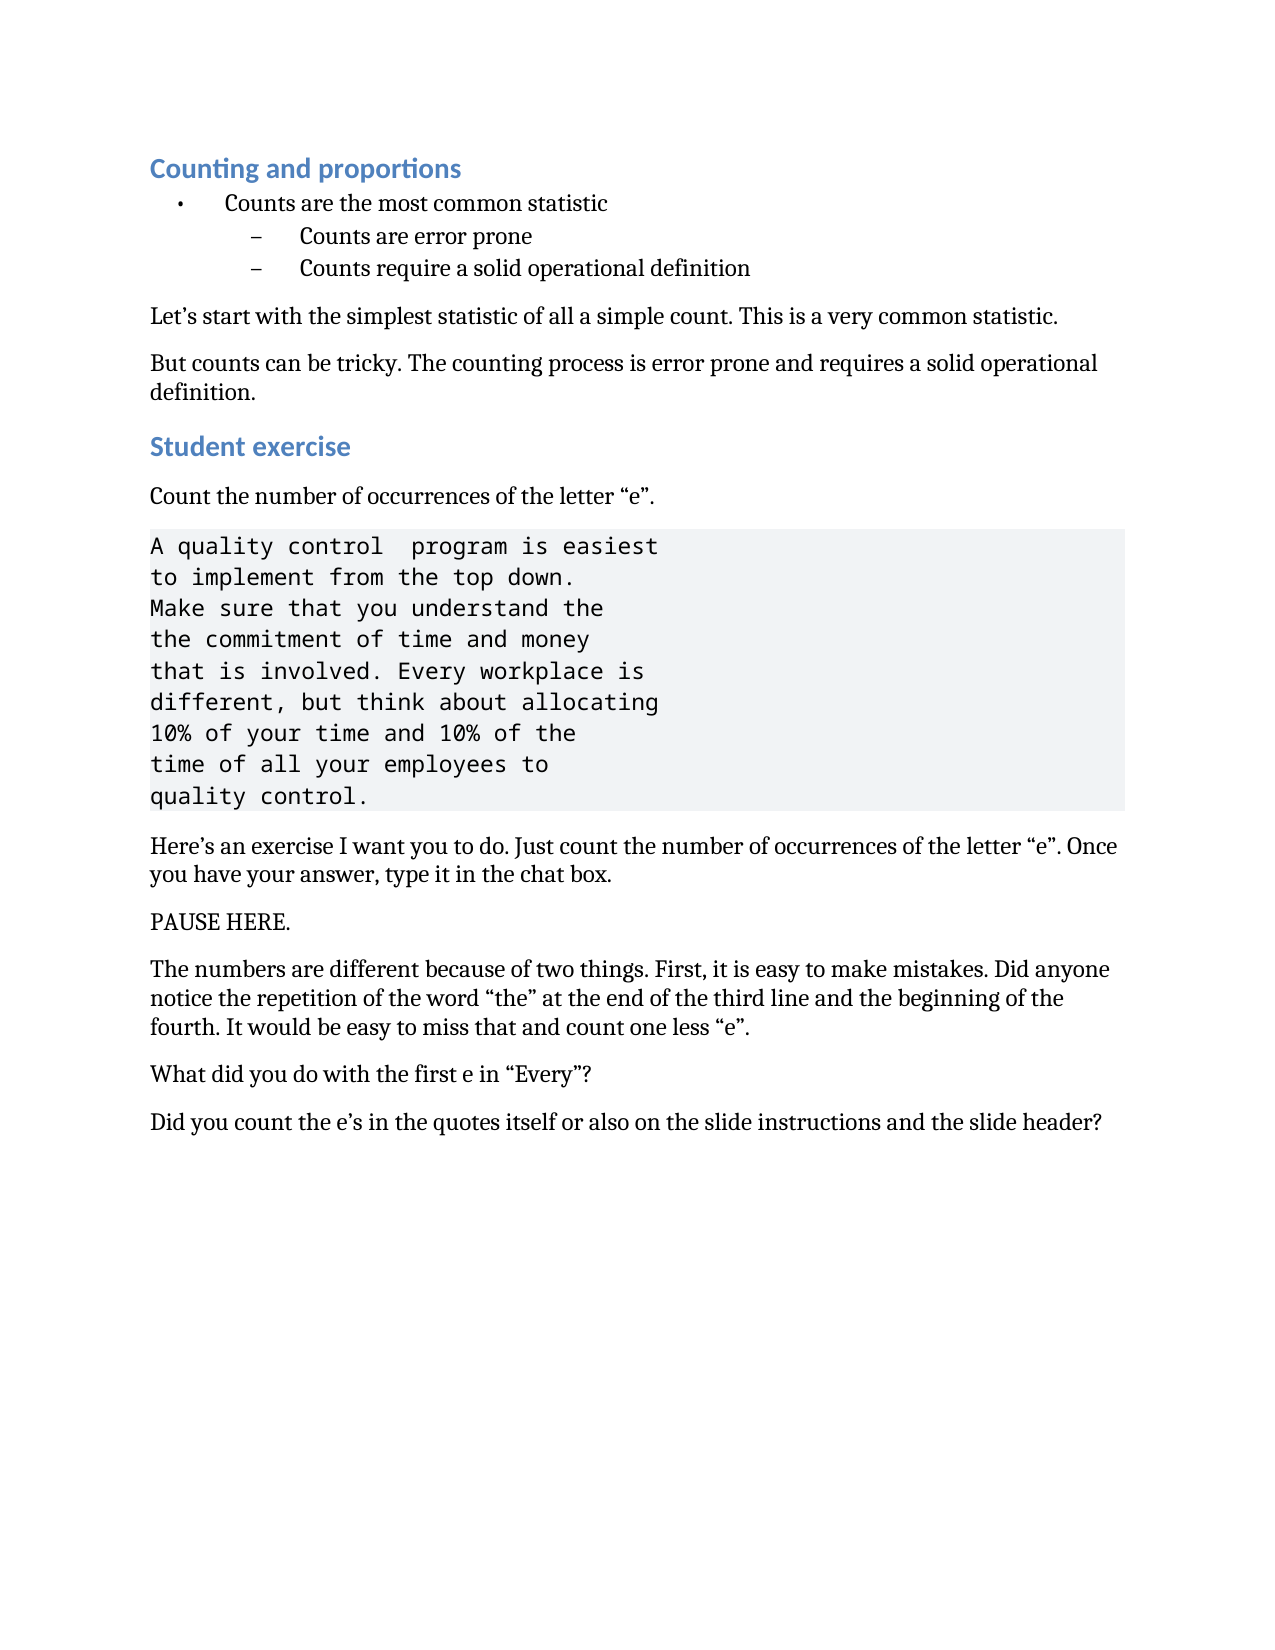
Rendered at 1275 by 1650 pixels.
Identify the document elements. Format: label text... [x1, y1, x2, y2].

text Count the number of occurrences of the letter “e”. [150, 482, 1125, 511]
subtitle Counting and proportions [150, 150, 1125, 186]
text Did you count the e’s in the quotes itself or also on the slide instructions and the slide header? [150, 1108, 1125, 1137]
list Counts require a solid operational definition [250, 254, 1125, 283]
text PAUSE HERE. [150, 908, 1125, 937]
text A quality control program is easiest to implement from the top down. Make sure that you understand the the commitment of time and money that is involved. Every workplace is different, but think about allocating 10% of your time and 10% of the time of all your employees to quality control. [150, 529, 1125, 811]
text The numbers are different because of two things. First, it is easy to make mistakes. Did anyone notice the repetition of the word “the” at the end of the third line and the beginning of the fourth. It would be easy to miss that and count one less “e”. [150, 955, 1125, 1042]
text Here’s an exercise I want you to do. Just count the number of occurrences of the letter “e”. Once you have your answer, type it in the chat box. [150, 832, 1125, 889]
list Counts are error prone [250, 222, 1125, 251]
text Let’s start with the simplest statistic of all a simple count. This is a very common statistic. [150, 302, 1125, 331]
text But counts can be tricky. The counting process is error prone and requires a solid operational definition. [150, 349, 1125, 407]
text What did you do with the first e in “Every”? [150, 1060, 1125, 1089]
subtitle Student exercise [150, 428, 1125, 463]
list Counts are the most common statistic [175, 189, 1125, 218]
